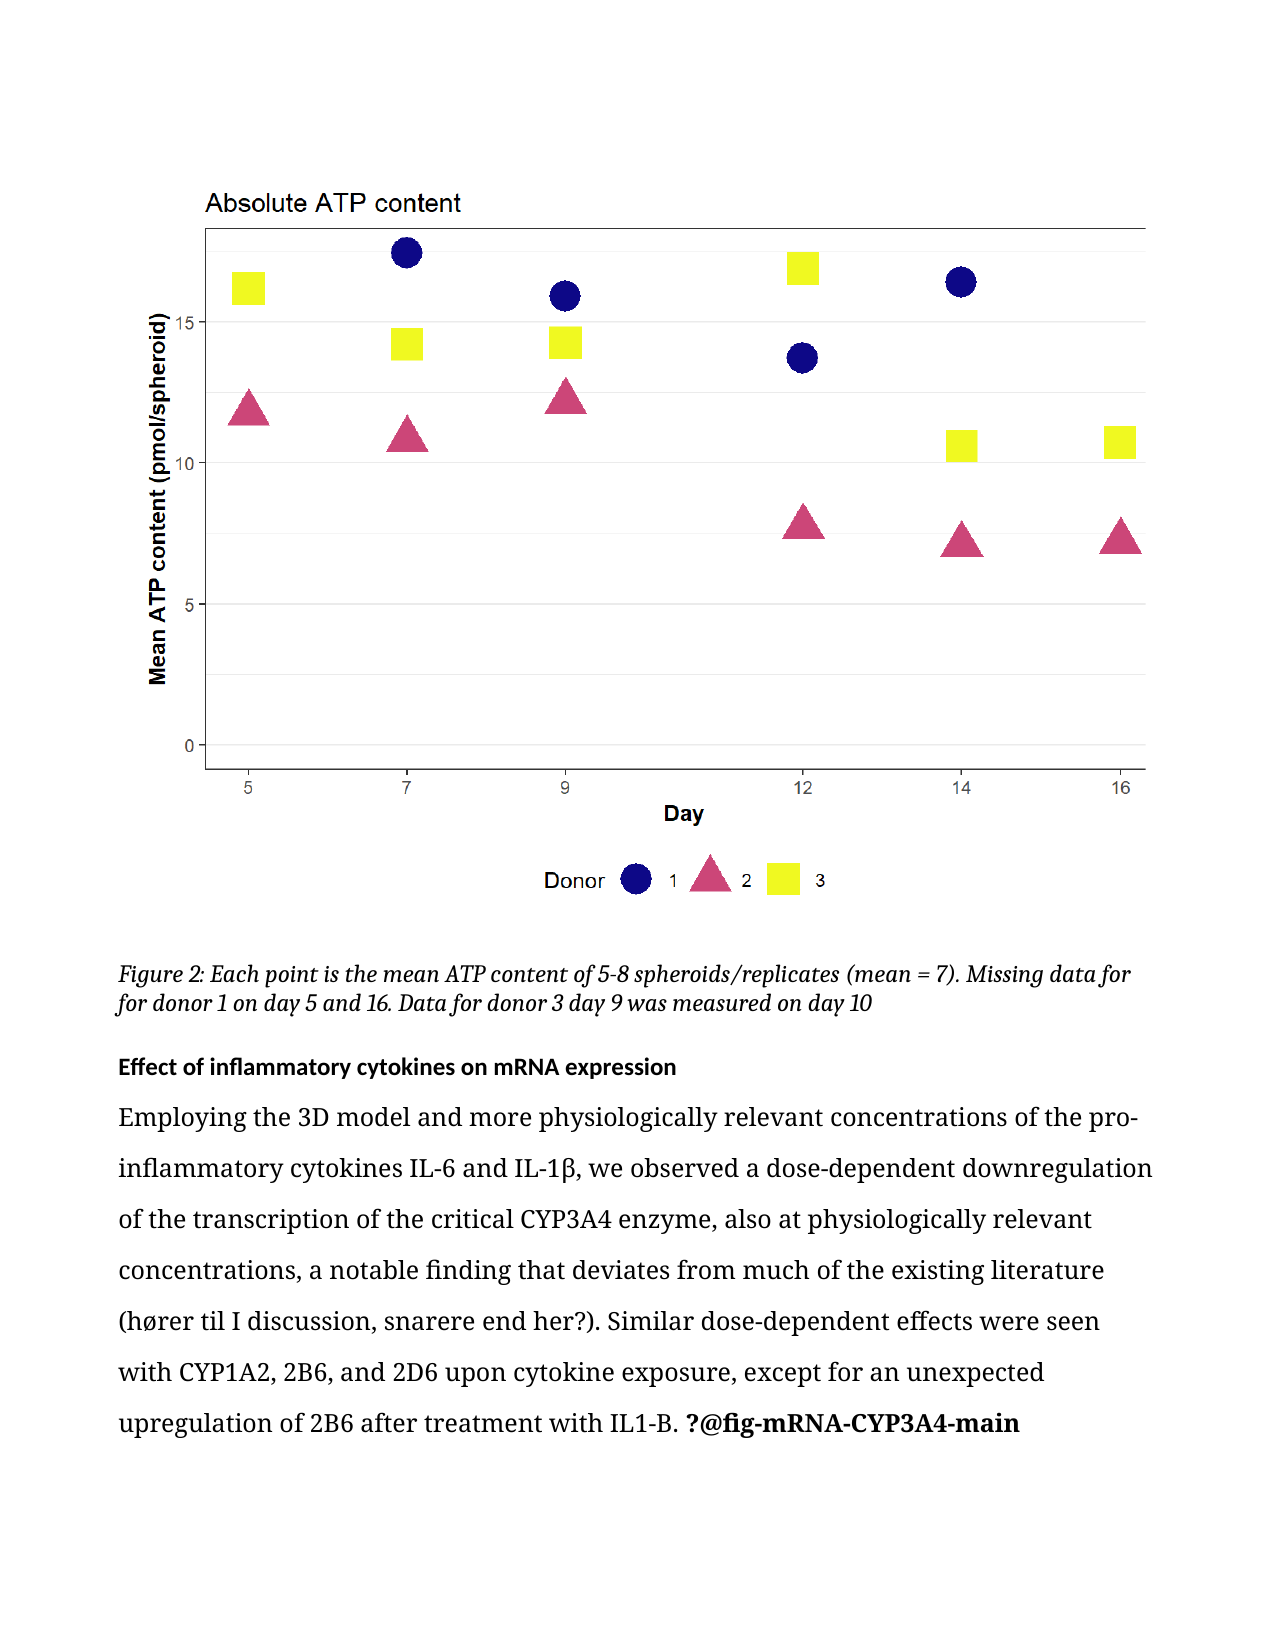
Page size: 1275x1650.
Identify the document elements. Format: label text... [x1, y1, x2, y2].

picture [137, 181, 1146, 922]
text Employing the 3D model and more physiologically relevant concentrations of the pro-inflammatory cytokines IL-6 and IL-1β, we observed a dose-dependent downregulation of the transcription of the critical CYP3A4 enzyme, also at physiologically relevant concentrations, a notable finding that deviates from much of the existing literature (hører til I discussion, snarere end her?). Similar dose-dependent effects were seen with CYP1A2, 2B6, and 2D6 upon cytokine exposure, except for an unexpected upregulation of 2B6 after treatment with IL1-B. ?@fig-mRNA-CYP3A4-main [118, 1100, 1157, 1440]
subtitle Effect of inflammatory cytokines on mRNA expression [118, 1051, 1157, 1081]
table_header Figure 2: Each point is the mean ATP content of 5-8 spheroids/replicates (mean = 7). Missing data for for donor 1 on day 5 and 16. Data for donor 3 day 9 was measured on day 10 [107, 177, 1146, 1030]
